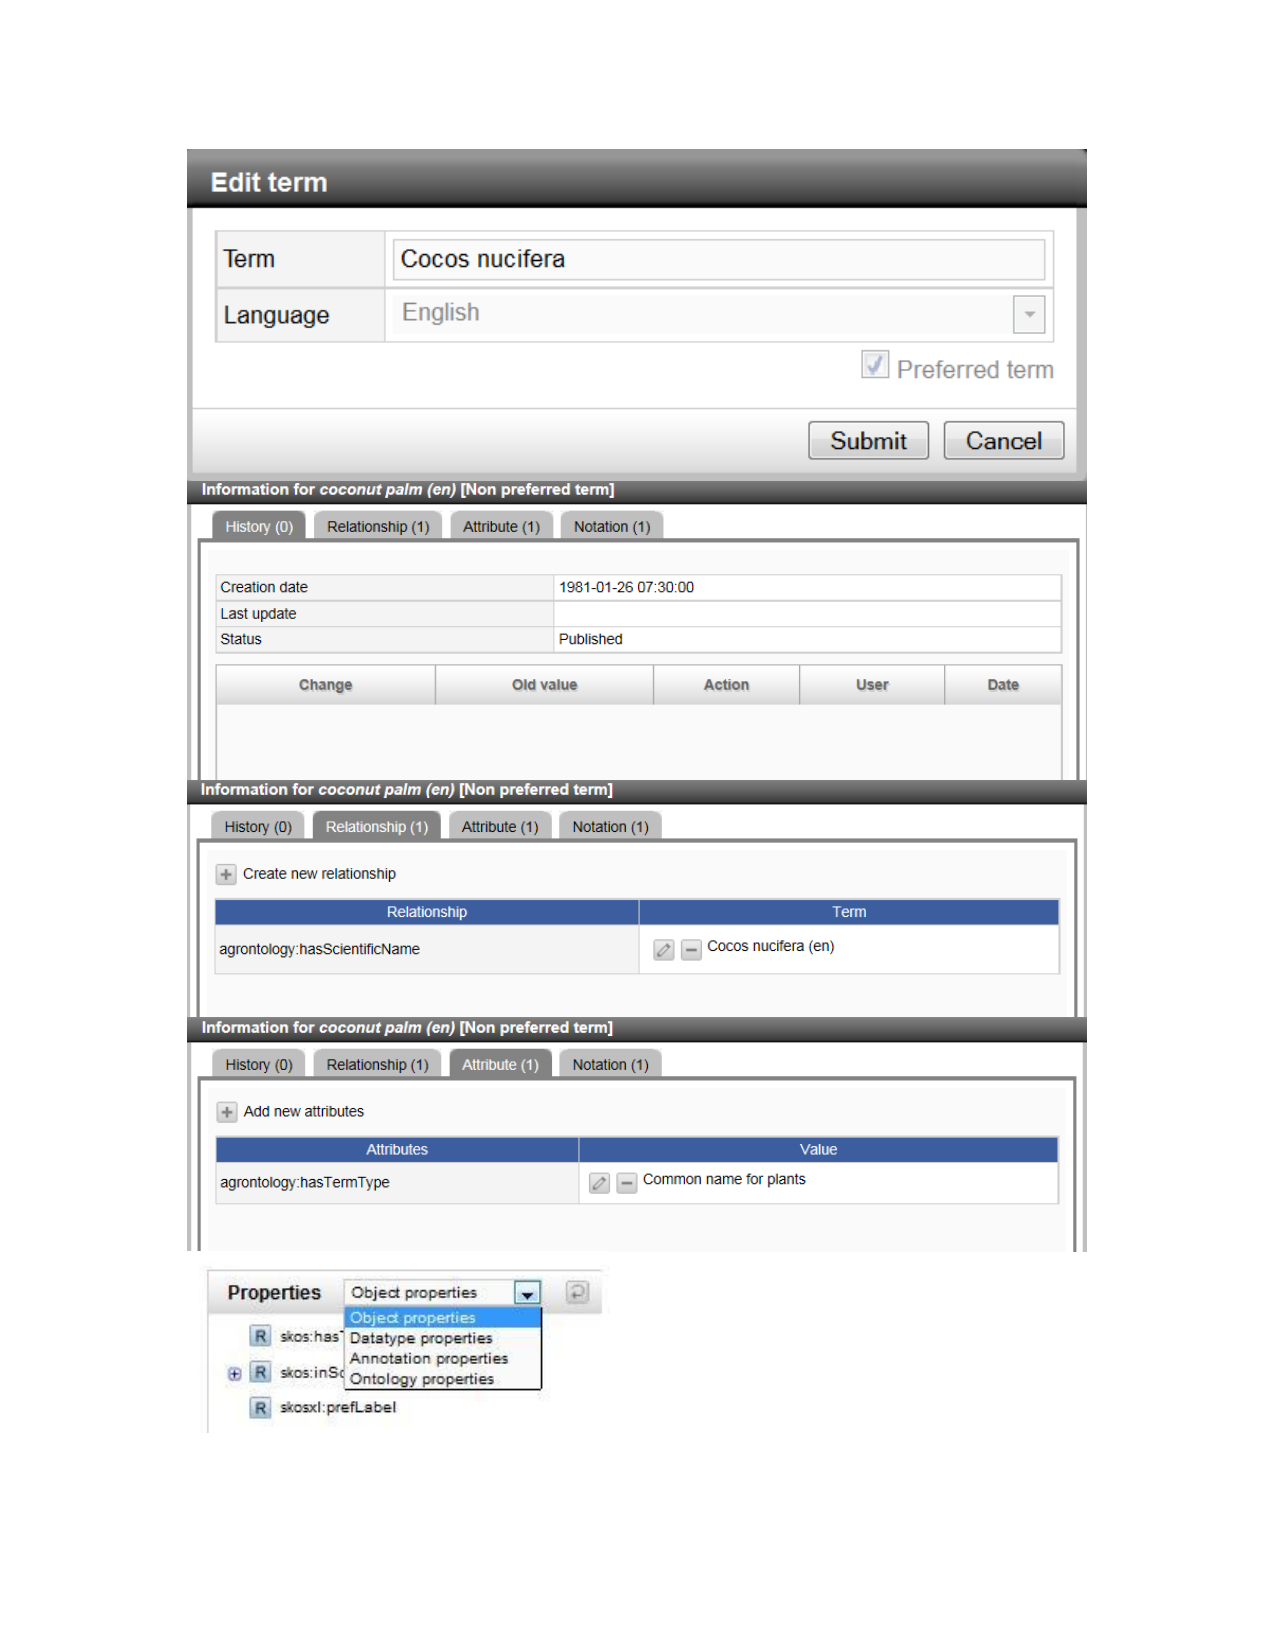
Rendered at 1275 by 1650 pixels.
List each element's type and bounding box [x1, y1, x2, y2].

picture [187, 149, 1087, 1433]
